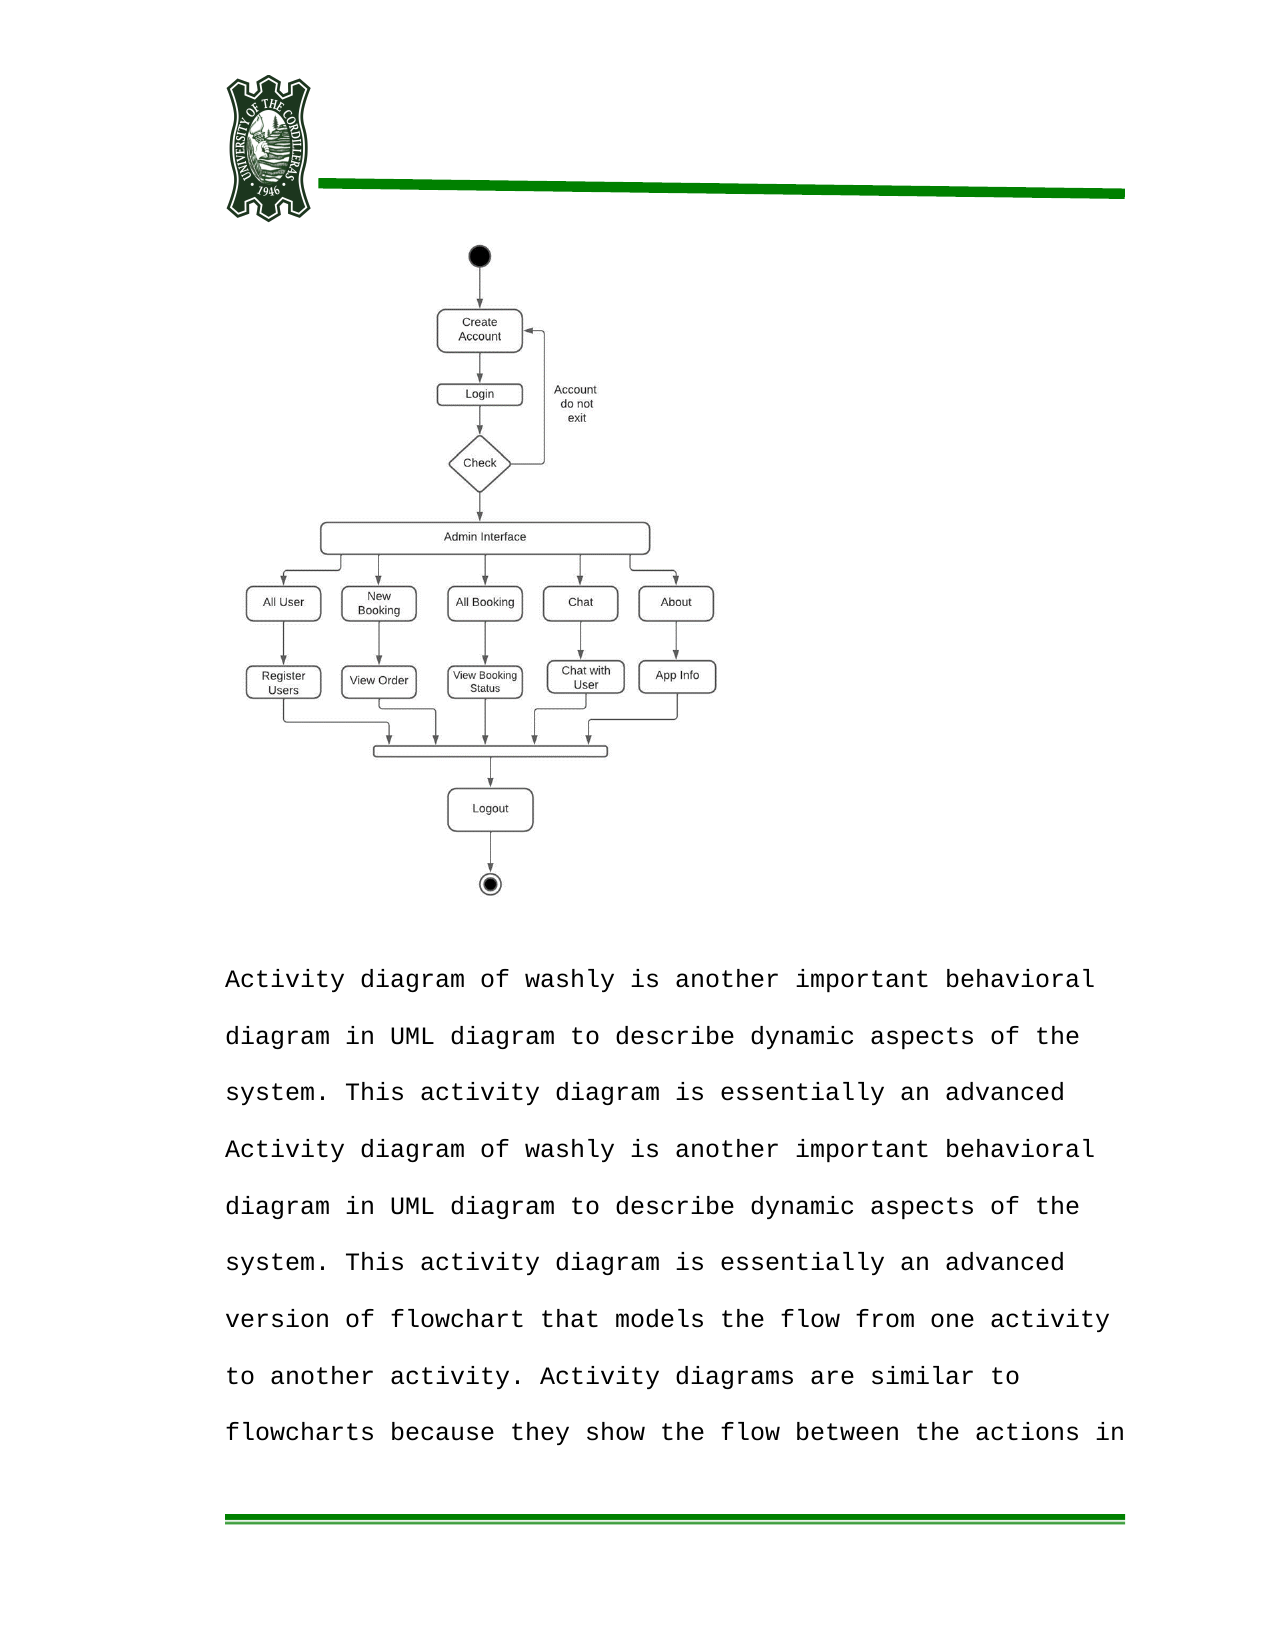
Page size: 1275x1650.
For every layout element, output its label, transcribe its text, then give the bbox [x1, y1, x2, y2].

picture [225, 75, 737, 916]
picture [225, 1514, 1125, 1525]
